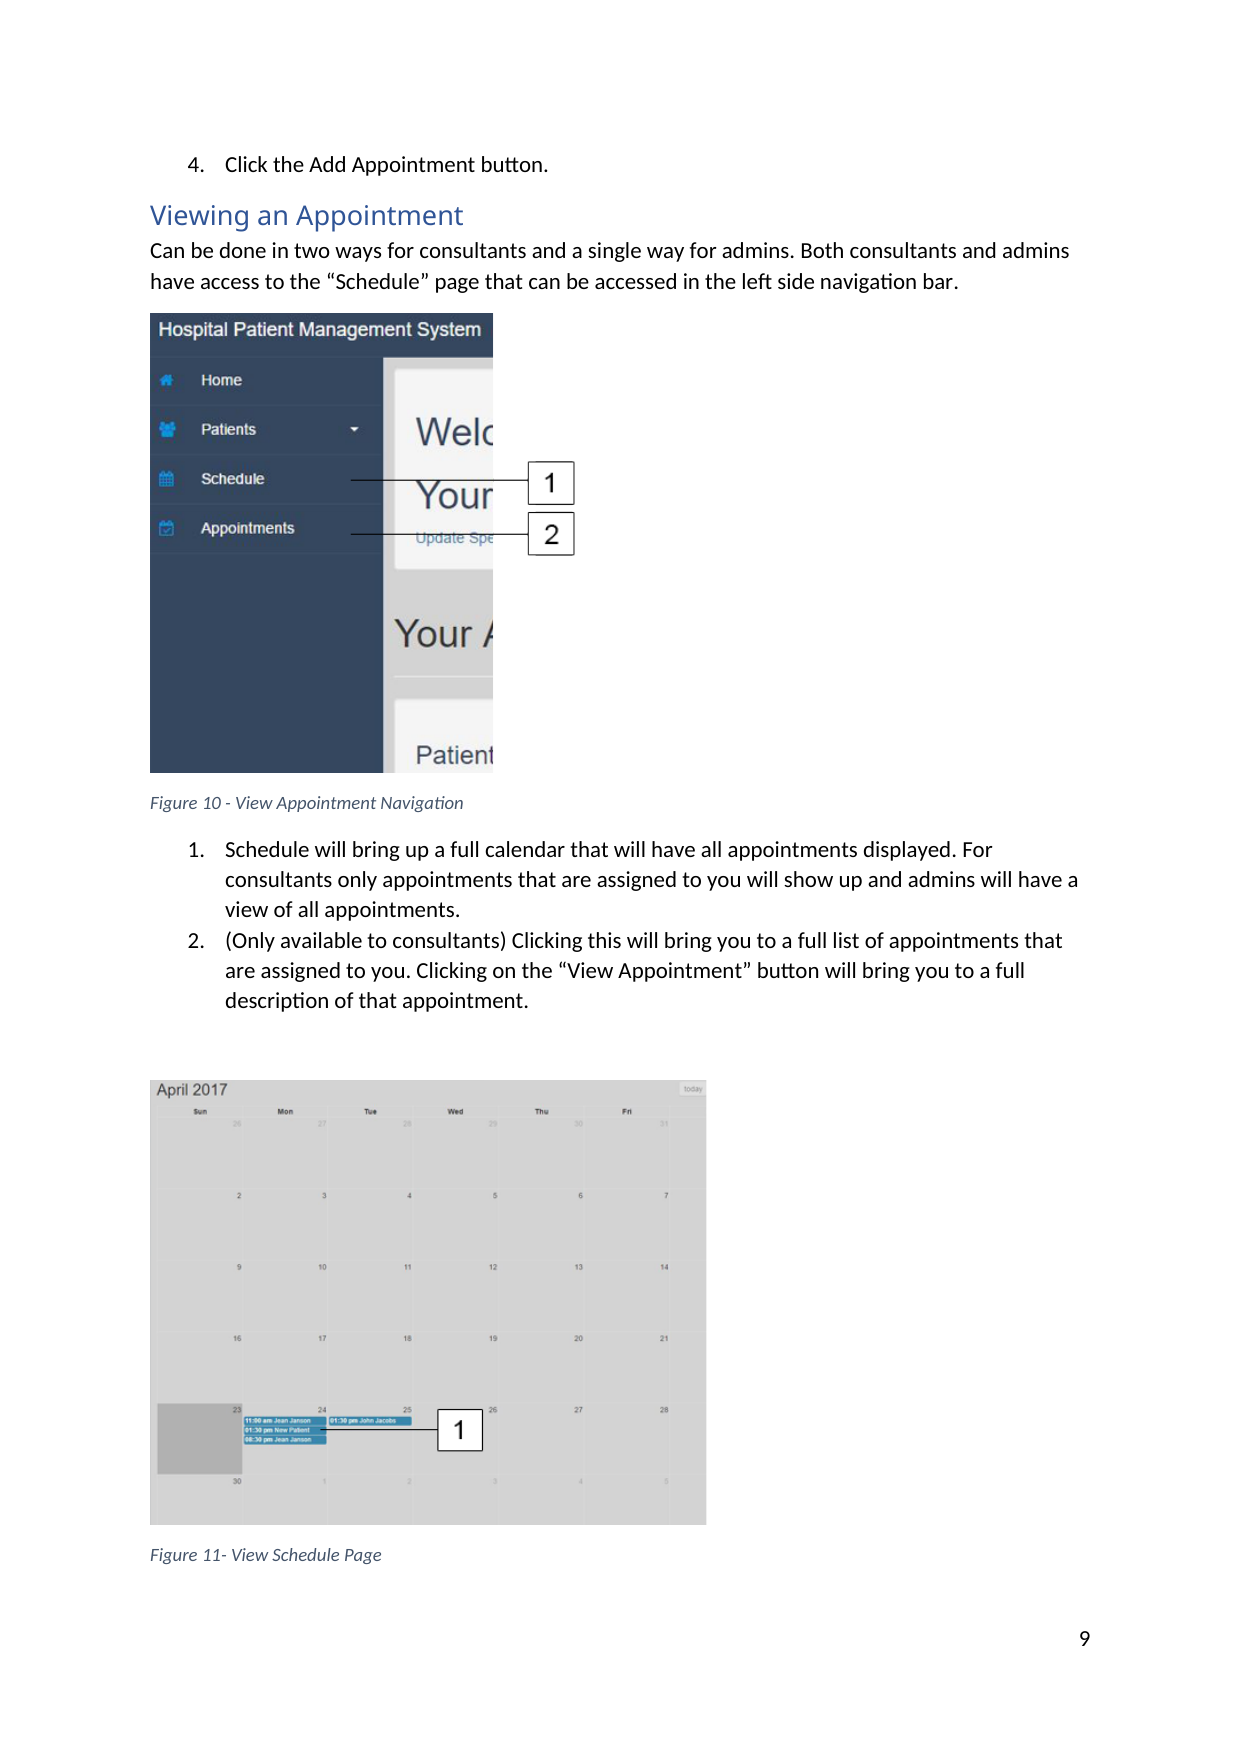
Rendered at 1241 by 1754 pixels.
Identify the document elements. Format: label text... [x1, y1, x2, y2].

picture [150, 313, 724, 773]
list (Only available to consultants) Clicking this will bring you to a full list of appointments that are assigned to you. Clicking on the “View Appointment” button will bring you to a full description of that appointment. [187, 926, 1090, 1014]
picture [150, 1080, 707, 1525]
text Figure 10 - View Appointment Navigation [150, 791, 1090, 814]
subtitle Viewing an Appointment [150, 197, 1090, 234]
text Figure 11- View Schedule Page [150, 1544, 1090, 1567]
list Schedule will bring up a full calendar that will have all appointments displayed. For consultants only appointments that are assigned to you will show up and admins will have a view of all appointments. [187, 835, 1090, 923]
text Can be done in two ways for consultants and a single way for admins. Both consultants and admins have access to the “Schedule” page that can be accessed in the left side navigation bar. [150, 237, 1090, 295]
list Click the Add Appointment button. [187, 150, 1090, 178]
